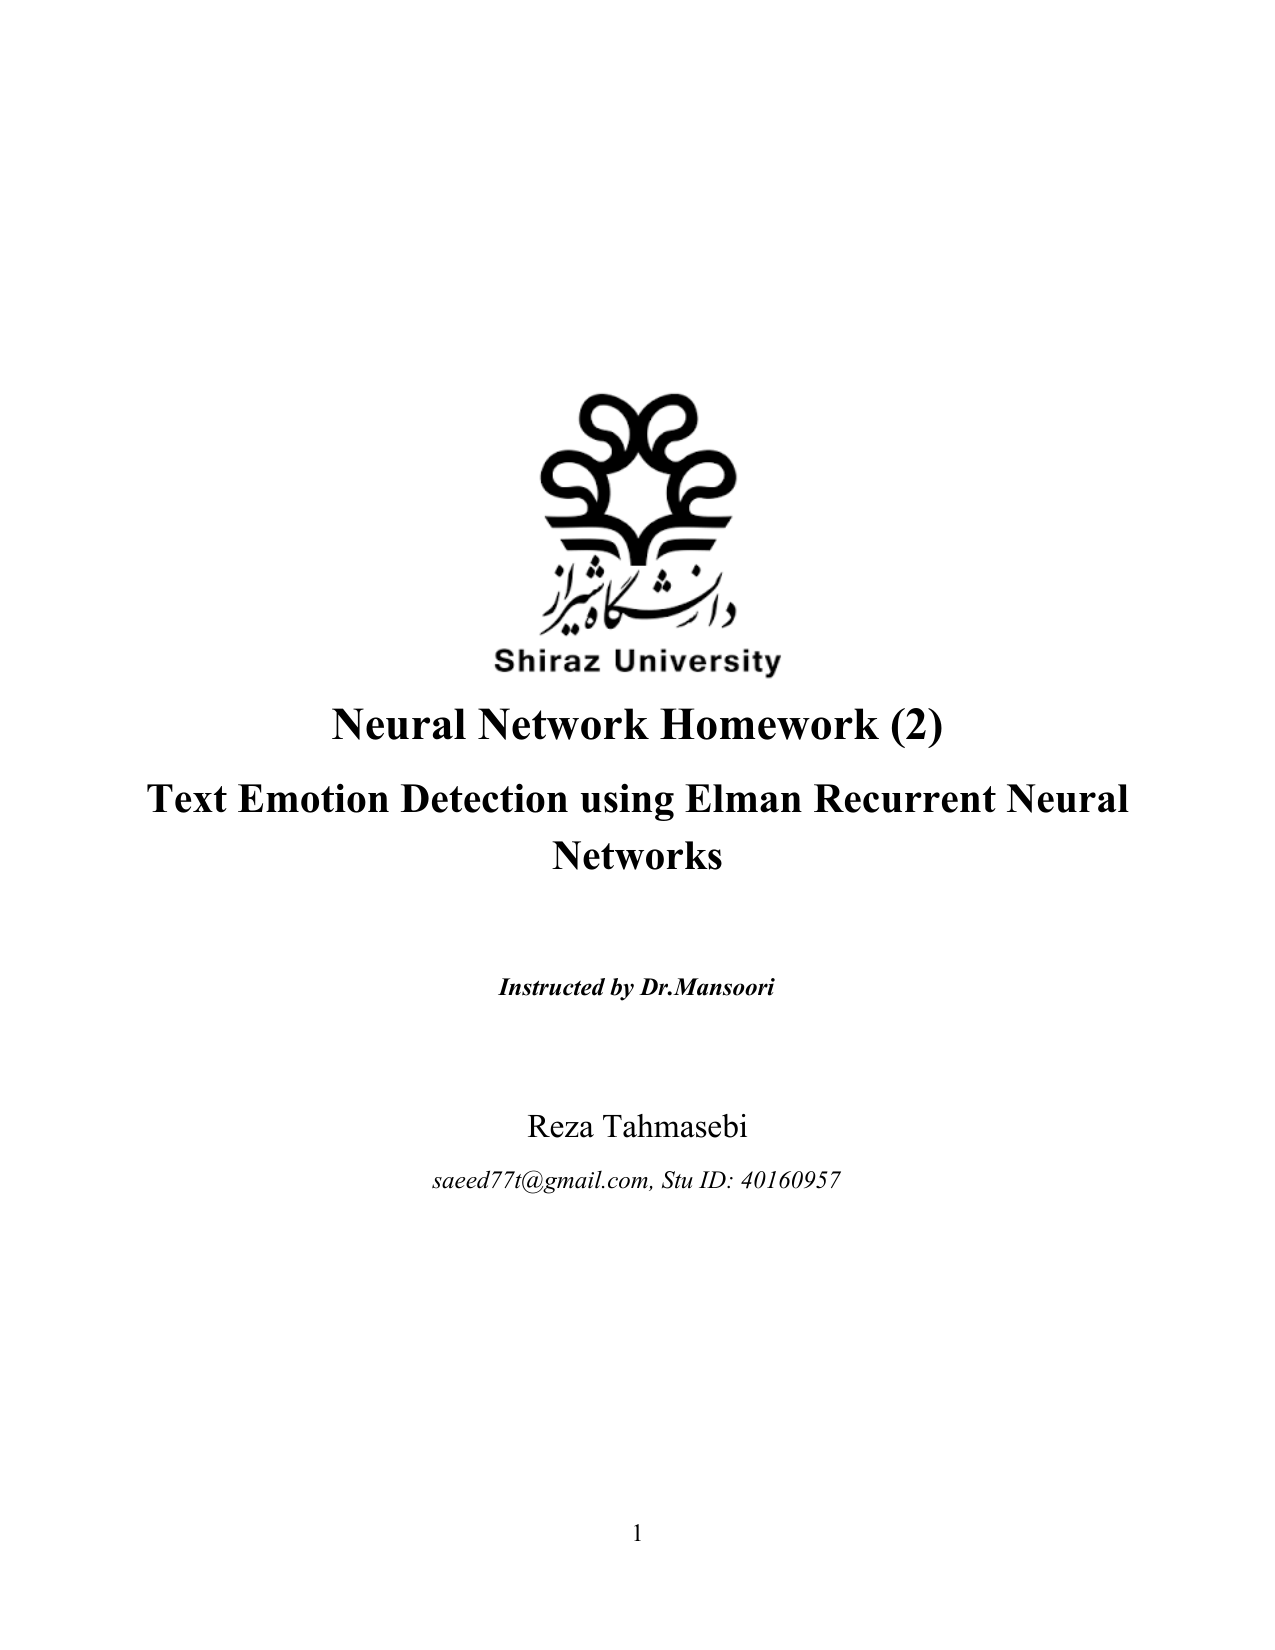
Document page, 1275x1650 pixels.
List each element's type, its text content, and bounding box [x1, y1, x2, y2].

picture [490, 385, 785, 680]
text Reza Tahmasebi [112, 1108, 1162, 1145]
text Neural Network Homework (2) [112, 699, 1162, 750]
title Text Emotion Detection using Elman Recurrent Neural Networks [112, 775, 1162, 878]
text Instructed by Dr.Mansoori [112, 973, 1162, 1000]
text saeed77t@gmail.com, Stu ID: 40160957 [112, 1167, 1162, 1194]
